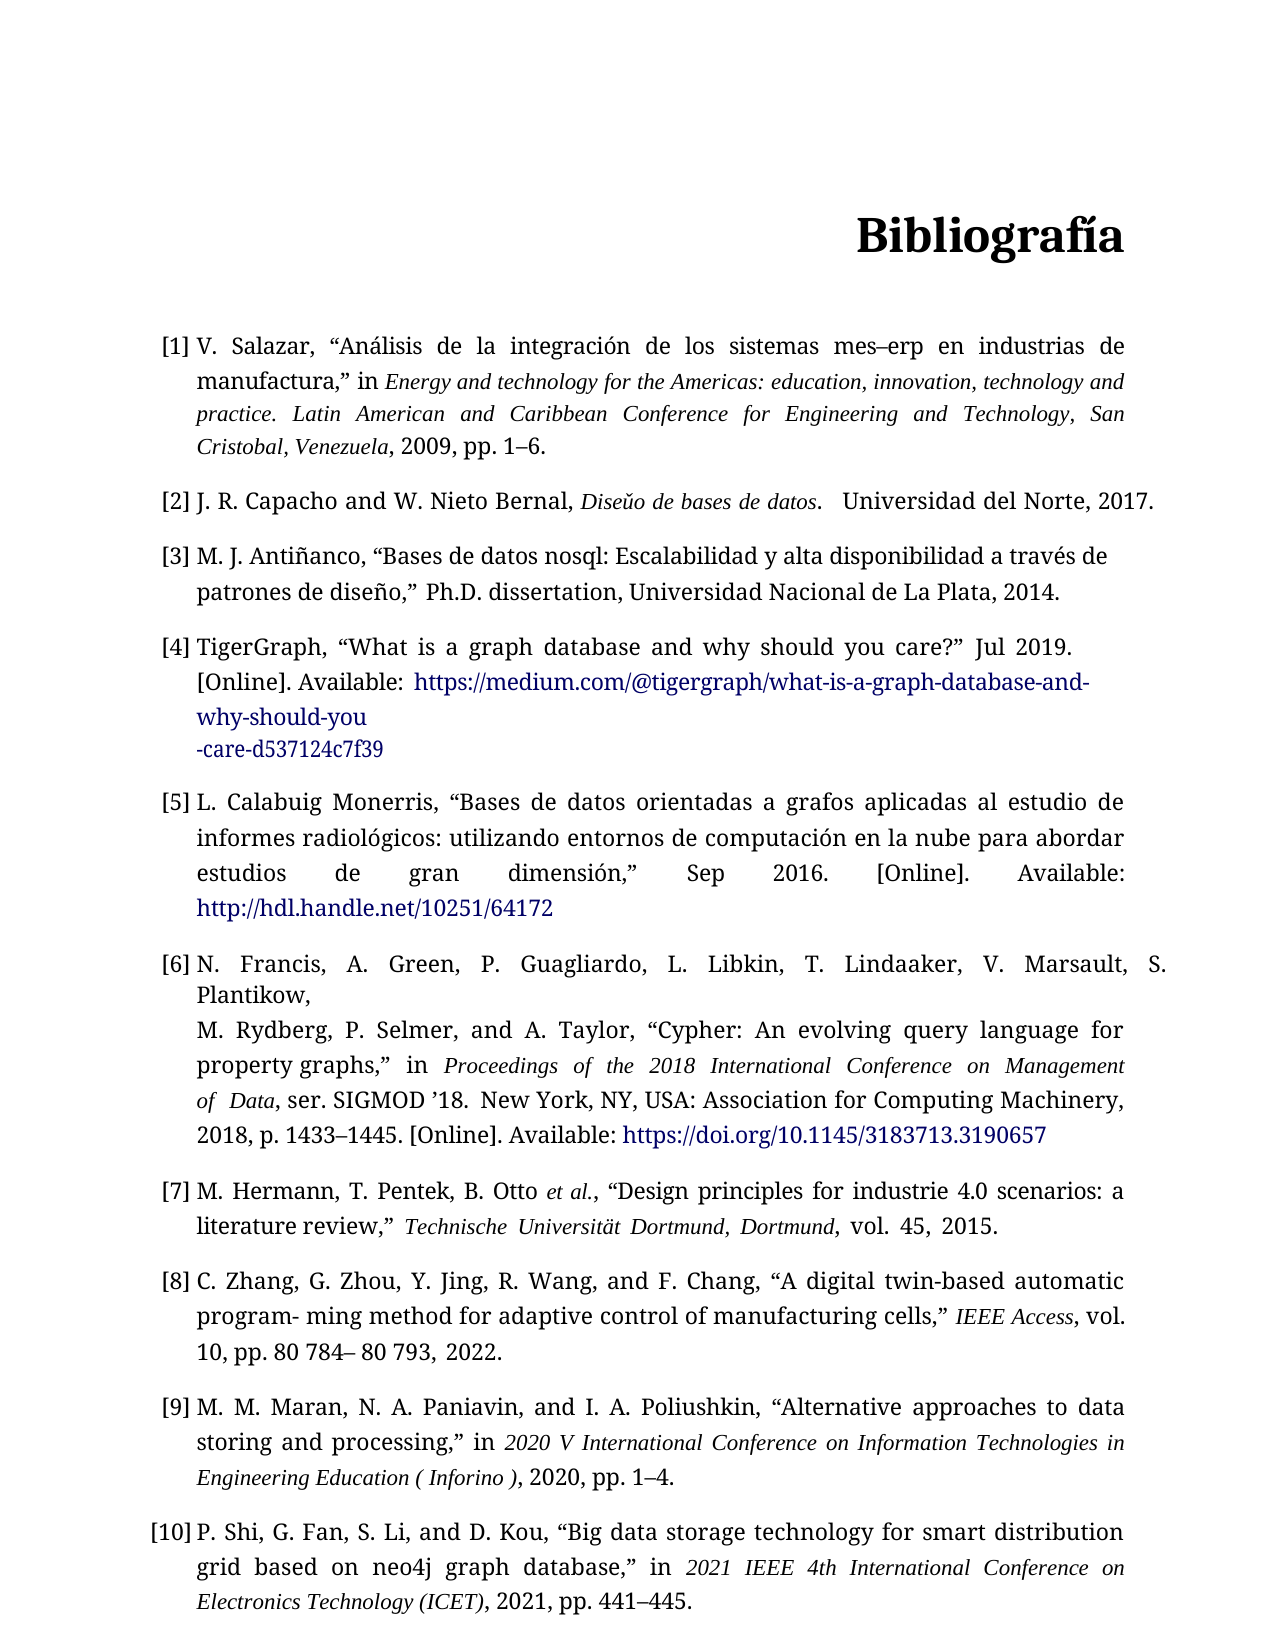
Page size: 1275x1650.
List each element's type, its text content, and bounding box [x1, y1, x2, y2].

list P. Shi, G. Fan, S. Li, and D. Kou, “Big data storage technology for smart distribution grid based on neo4j graph database,” in 2021 IEEE 4th International Conference on Electronics Technology (ICET), 2021, pp. 441–445. [150, 1516, 1125, 1617]
text M. Rydberg, P. Selmer, and A. Taylor, “Cypher: An evolving query language for property graphs,” in Proceedings of the 2018 International Conference on Management of Data, ser. SIGMOD ’18. New York, NY, USA: Association for Computing Machinery, 2018, p. 1433–1445. [Online]. Available: https://doi.org/10.1145/3183713.3190657 [196, 1013, 1125, 1151]
list L. Calabuig Monerris, “Bases de datos orientadas a grafos aplicadas al estudio de informes radiológicos: utilizando entornos de computación en la nube para abordar estudios de gran dimensión,” Sep 2016. [Online]. Available: http://hdl.handle.net/10251/64172 [161, 786, 1125, 923]
list J. R. Capacho and W. Nieto Bernal, Diseǔo de bases de datos. Universidad del Norte, 2017. [161, 485, 1167, 516]
list M. M. Maran, N. A. Paniavin, and I. A. Poliushkin, “Alternative approaches to data storing and processing,” in 2020 V International Conference on Information Technologies in Engineering Education ( Inforino ), 2020, pp. 1–4. [161, 1391, 1125, 1492]
list V. Salazar, “Análisis de la integración de los sistemas mes–erp en industrias de manufactura,” in Energy and technology for the Americas: education, innovation, technology and practice. Latin American and Caribbean Conference for Engineering and Technology, San Cristobal, Venezuela, 2009, pp. 1–6. [161, 330, 1126, 461]
list N. Francis, A. Green, P. Guagliardo, L. Libkin, T. Lindaaker, V. Marsault, S. Plantikow, [161, 947, 1167, 1010]
list TigerGraph, “What is a graph database and why should you care?” Jul 2019. [Online]. Available: https://medium.com/@tigergraph/what-is-a-graph-database-and-why-should-you [161, 631, 1125, 733]
list M. J. Antiñanco, “Bases de datos nosql: Escalabilidad y alta disponibilidad a través de patrones de diseño,” Ph.D. dissertation, Universidad Nacional de La Plata, 2014. [161, 540, 1125, 607]
subtitle Bibliografía [137, 207, 1125, 265]
text -care-d537124c7f39 [196, 737, 1167, 763]
list M. Hermann, T. Pentek, B. Otto et al., “Design principles for industrie 4.0 scenarios: a literature review,” Technische Universität Dortmund, Dortmund, vol. 45, 2015. [161, 1175, 1125, 1241]
list C. Zhang, G. Zhou, Y. Jing, R. Wang, and F. Chang, “A digital twin-based automatic program- ming method for adaptive control of manufacturing cells,” IEEE Access, vol. 10, pp. 80 784– 80 793, 2022. [161, 1265, 1125, 1367]
